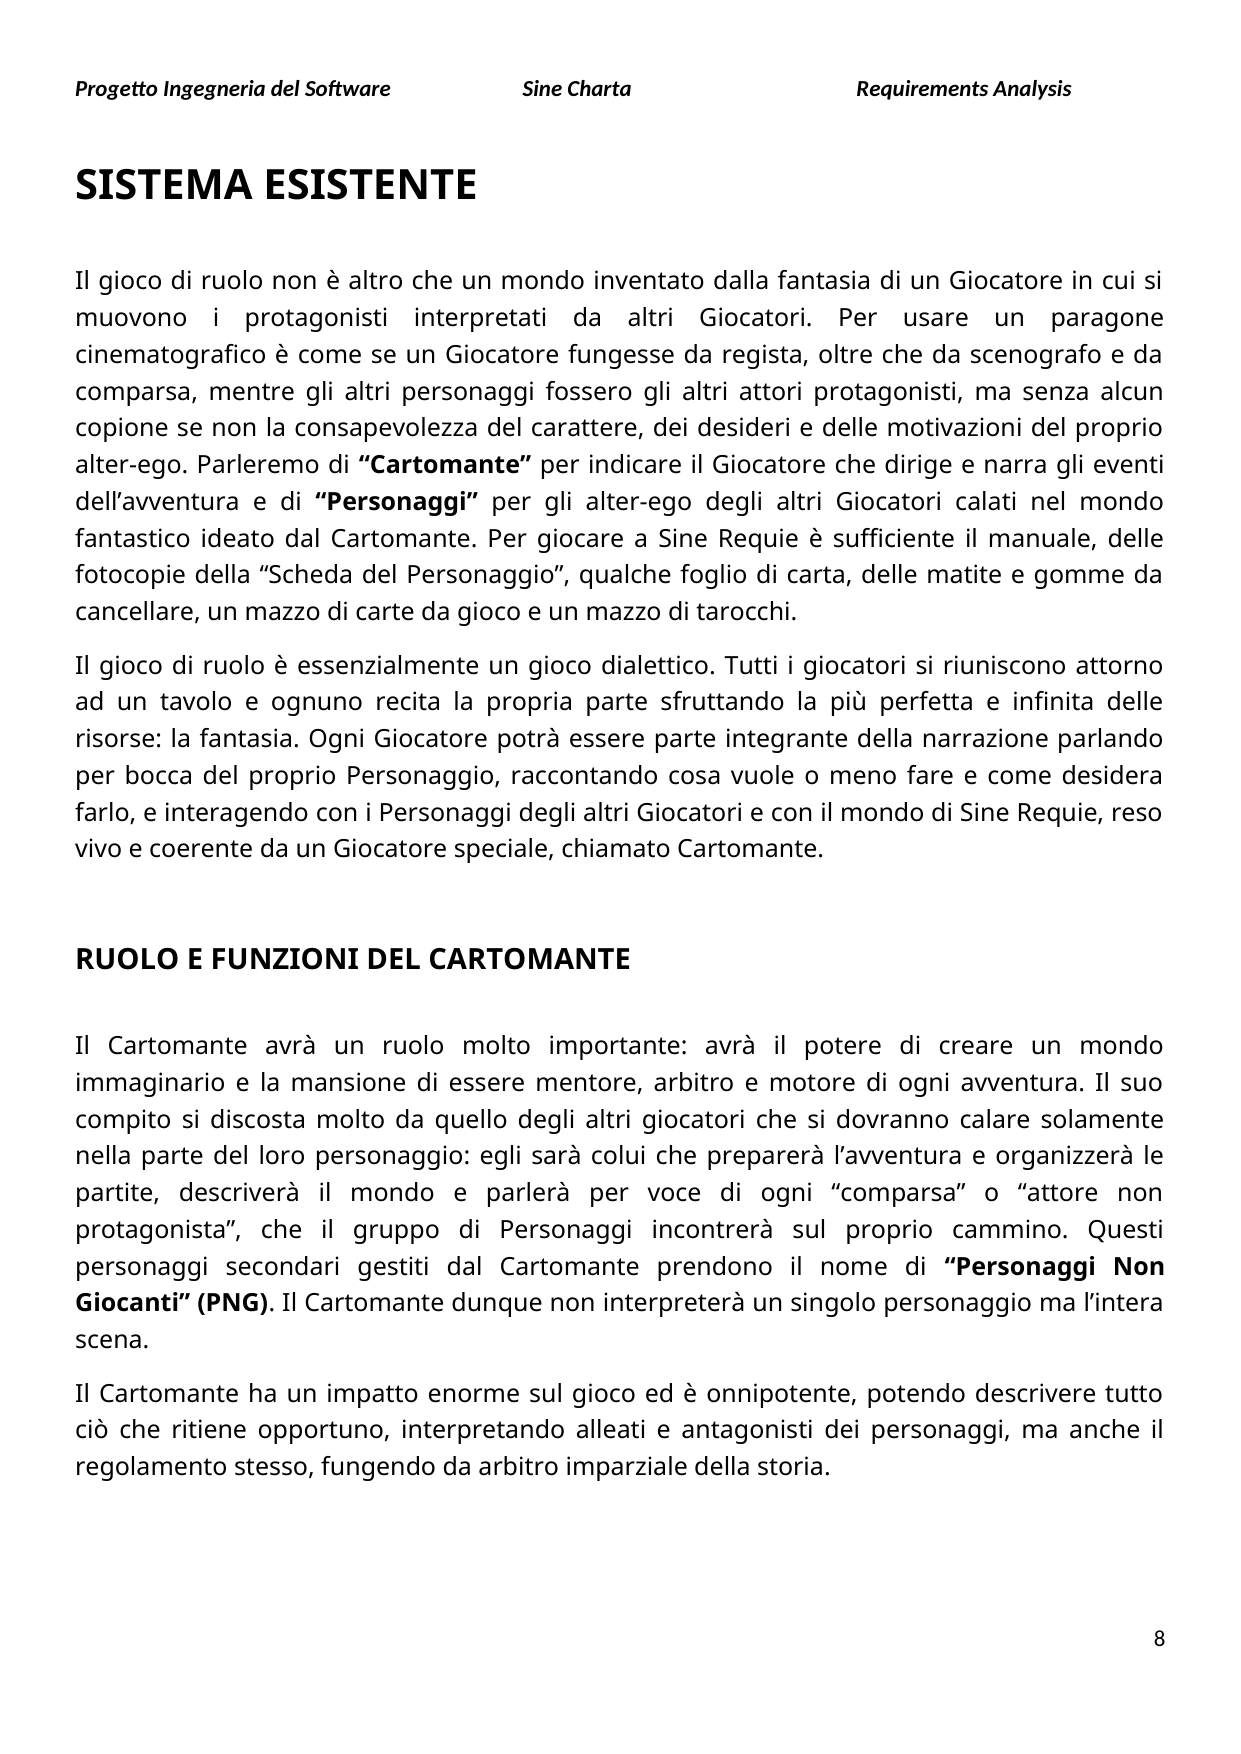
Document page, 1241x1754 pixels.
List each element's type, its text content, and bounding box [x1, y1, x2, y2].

text Il Cartomante avrà un ruolo molto importante: avrà il potere di creare un mondo immaginario e la mansione di essere mentore, arbitro e motore di ogni avventura. Il suo compito si discosta molto da quello degli altri giocatori che si dovranno calare solamente nella parte del loro personaggio: egli sarà colui che preparerà l’avventura e organizzerà le partite, descriverà il mondo e parlerà per voce di ogni “comparsa” o “attore non protagonista”, che il gruppo di Personaggi incontrerà sul proprio cammino. Questi personaggi secondari gestiti dal Cartomante prendono il nome di “Personaggi Non Giocanti” (PNG). Il Cartomante dunque non interpreterà un singolo personaggio ma l’intera scena. [75, 1028, 1165, 1356]
text Il Cartomante ha un impatto enorme sul gioco ed è onnipotente, potendo descrivere tutto ciò che ritiene opportuno, interpretando alleati e antagonisti dei personaggi, ma anche il regolamento stesso, fungendo da arbitro imparziale della storia. [75, 1375, 1165, 1483]
subtitle RUOLO E FUNZIONI DEL CARTOMANTE [75, 938, 1165, 978]
subtitle SISTEMA ESISTENTE [75, 155, 1165, 212]
text Il gioco di ruolo è essenzialmente un gioco dialettico. Tutti i giocatori si riuniscono attorno ad un tavolo e ognuno recita la propria parte sfruttando la più perfetta e infinita delle risorse: la fantasia. Ogni Giocatore potrà essere parte integrante della narrazione parlando per bocca del proprio Personaggio, raccontando cosa vuole o meno fare e come desidera farlo, e interagendo con i Personaggi degli altri Giocatori e con il mondo di Sine Requie, reso vivo e coerente da un Giocatore speciale, chiamato Cartomante. [75, 647, 1165, 865]
text Il gioco di ruolo non è altro che un mondo inventato dalla fantasia di un Giocatore in cui si muovono i protagonisti interpretati da altri Giocatori. Per usare un paragone cinematografico è come se un Giocatore fungesse da regista, oltre che da scenografo e da comparsa, mentre gli altri personaggi fossero gli altri attori protagonisti, ma senza alcun copione se non la consapevolezza del carattere, dei desideri e delle motivazioni del proprio alter-ego. Parleremo di “Cartomante” per indicare il Giocatore che dirige e narra gli eventi dell’avventura e di “Personaggi” per gli alter-ego degli altri Giocatori calati nel mondo fantastico ideato dal Cartomante. Per giocare a Sine Requie è sufficiente il manuale, delle fotocopie della “Scheda del Personaggio”, qualche foglio di carta, delle matite e gomme da cancellare, un mazzo di carte da gioco e un mazzo di tarocchi. [75, 263, 1165, 628]
